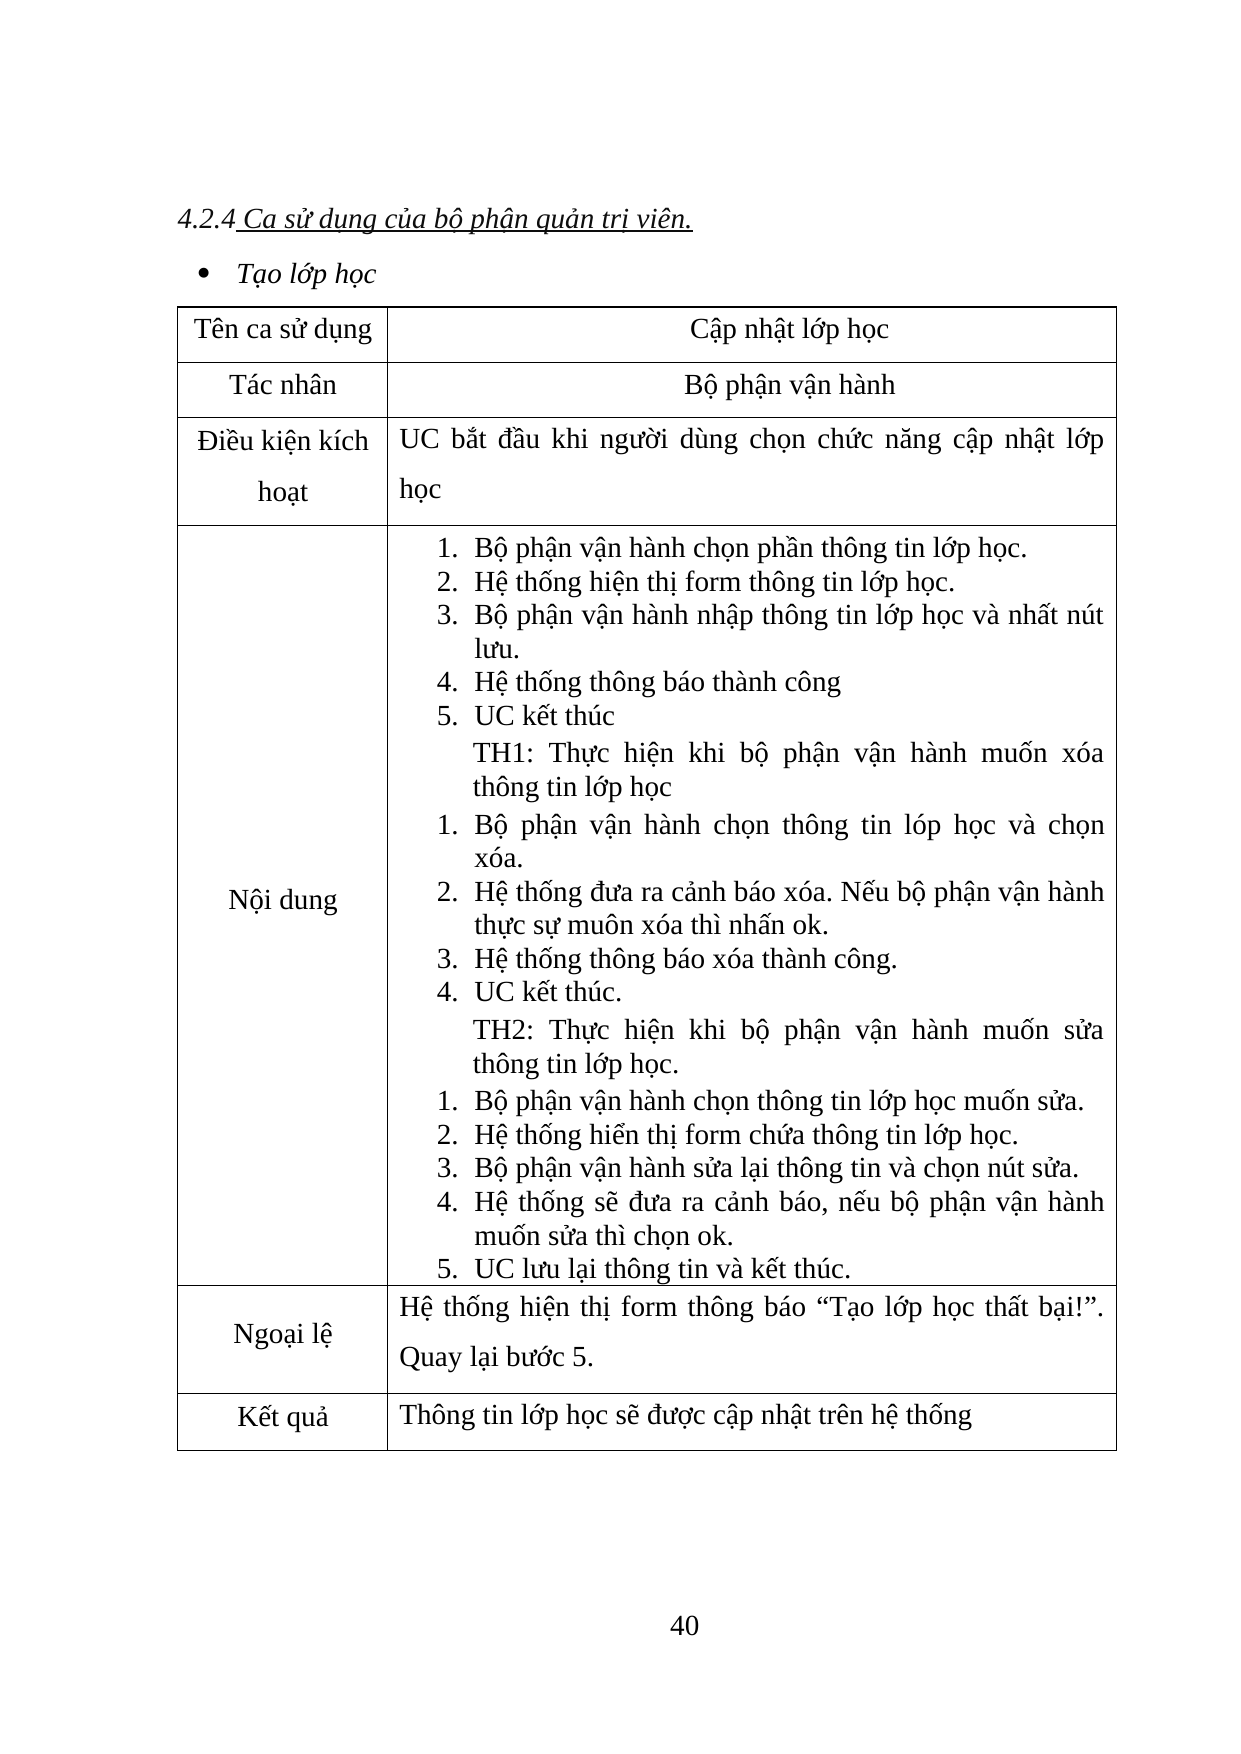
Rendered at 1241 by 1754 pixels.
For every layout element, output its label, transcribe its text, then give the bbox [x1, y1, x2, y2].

table_header Tên ca sử dụng [178, 308, 387, 362]
table_cell Thông tin lớp học sẽ được cập nhật trên hệ thống [388, 1394, 1116, 1450]
table_cell Nội dung [178, 526, 387, 1285]
table_cell Hệ thống hiện thị form thông báo “Tạo lớp học thất bại!”. Quay lại bước 5. [388, 1286, 1116, 1393]
table_cell Bộ phận vận hành chọn phần thông tin lớp học. Hệ thống hiện thị form thông tin lớp học. Bộ phận vận hành nhập thông tin lớp học và nhất nút lưu. Hệ thống thông báo thành công UC kết thúc TH1: Thực hiện khi bộ phận vận hành muốn xóa thông tin lớp học Bộ phận vận hành chọn thông tin lóp học và chọn xóa. Hệ thống đưa ra cảnh báo xóa. Nếu bộ phận vận hành thực sự muôn xóa thì nhấn ok. Hệ thống thông báo xóa thành công. UC kết thúc. TH2: Thực hiện khi bộ phận vận hành muốn sửa thông tin lớp học. Bộ phận vận hành chọn thông tin lớp học muốn sửa. Hệ thống hiển thị form chứa thông tin lớp học. Bộ phận vận hành sửa lại thông tin và chọn nút sửa. Hệ thống sẽ đưa ra cảnh báo, nếu bộ phận vận hành muốn sửa thì chọn ok. UC lưu lại thông tin và kết thúc. [388, 526, 1116, 1285]
table_cell Kết quả [178, 1394, 387, 1450]
table_cell Bộ phận vận hành [388, 363, 1116, 417]
subtitle 4.2.4 Ca sử dụng của bộ phận quản trị viên. [177, 201, 1117, 235]
table_cell Ngoại lệ [178, 1286, 387, 1393]
table_cell UC bắt đầu khi người dùng chọn chức năng cập nhật lớp học [388, 418, 1116, 525]
subtitle Tạo lớp học [199, 256, 1117, 289]
table_header Cập nhật lớp học [388, 308, 1116, 362]
table_cell Tác nhân [178, 363, 387, 417]
table_cell Điều kiện kích hoạt [178, 418, 387, 525]
